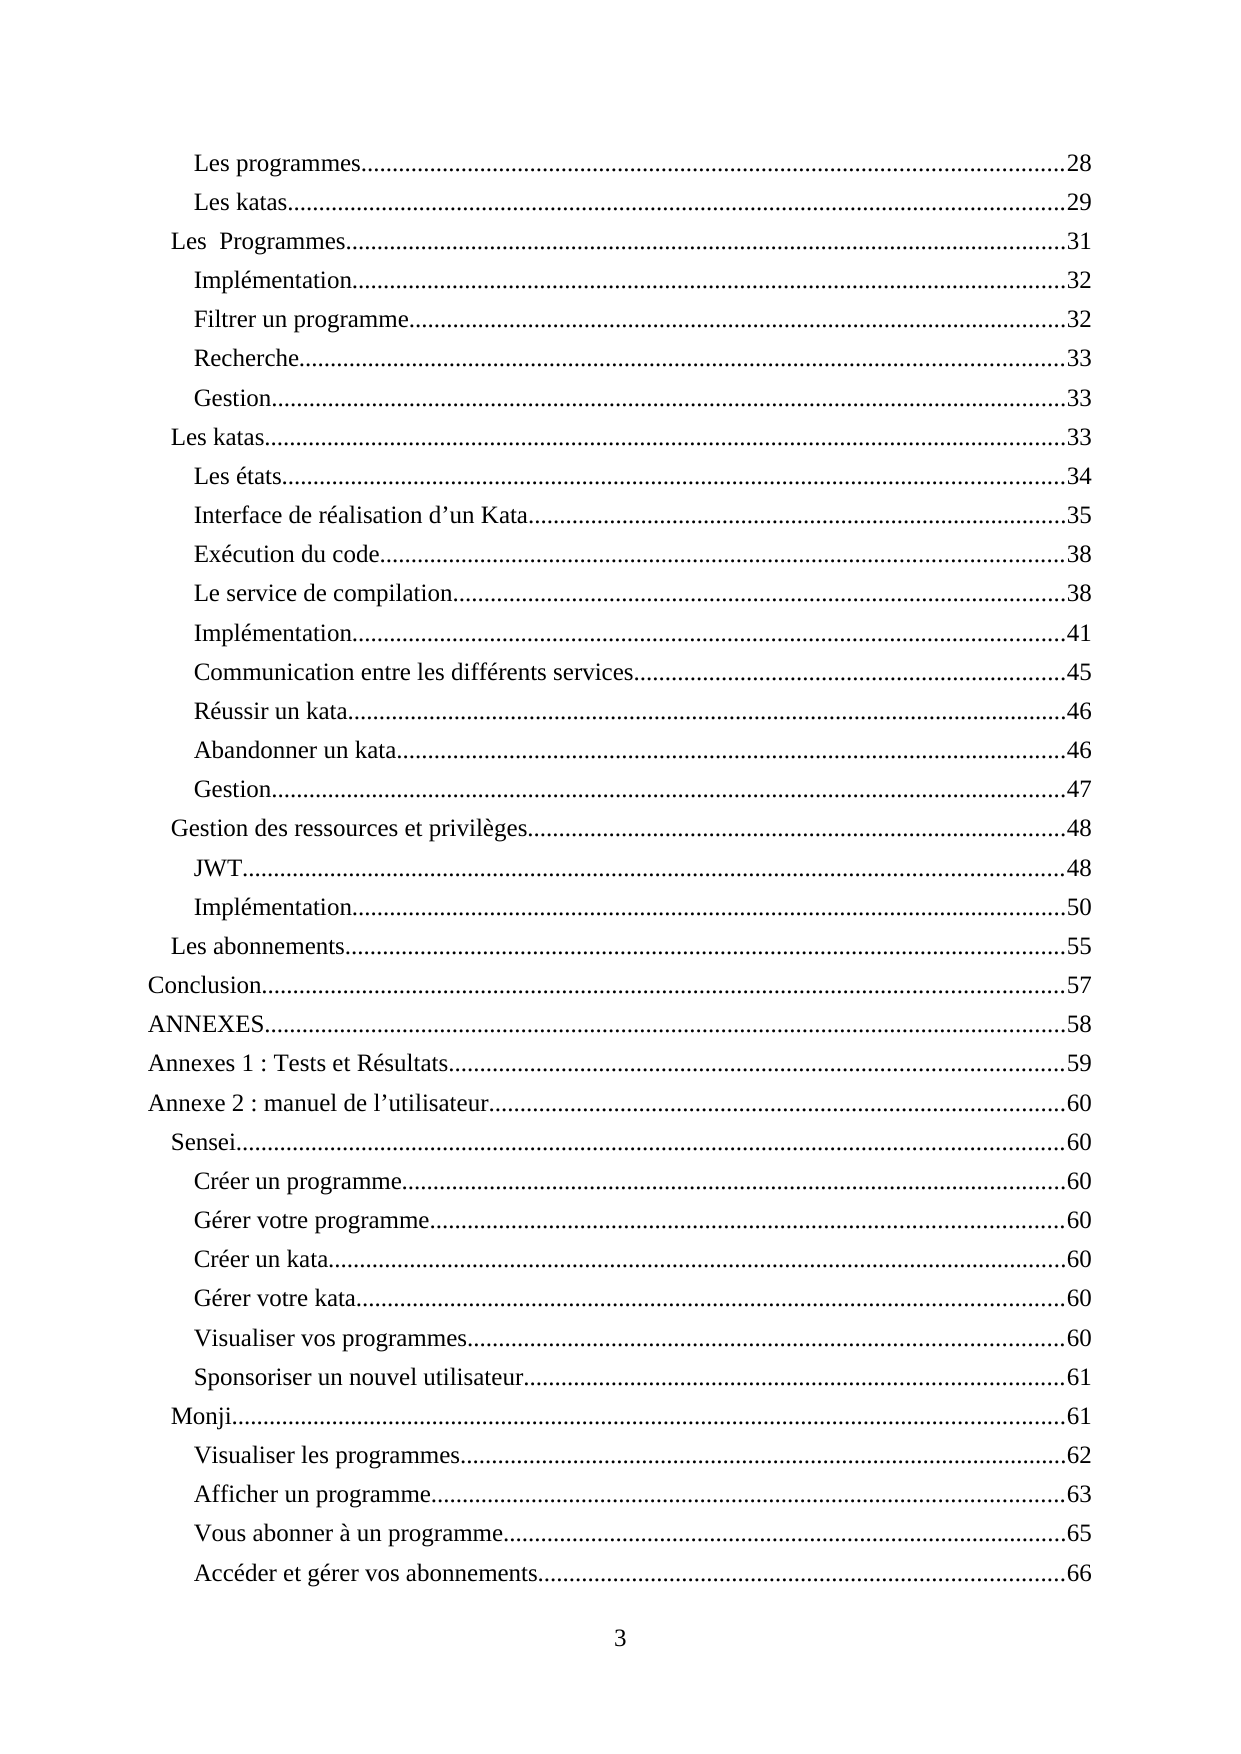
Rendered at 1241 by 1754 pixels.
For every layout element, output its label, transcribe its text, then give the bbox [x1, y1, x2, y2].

text ANNEXES 58 [148, 1009, 1093, 1038]
text Annexe 2 : manuel de l’utilisateur 60 [148, 1088, 1093, 1116]
text Réussir un kata 46 [193, 696, 1093, 725]
text Gestion 47 [193, 774, 1093, 803]
text Filtrer un programme 32 [193, 304, 1093, 333]
text Implémentation 41 [193, 618, 1093, 646]
text Gérer votre kata 60 [193, 1283, 1093, 1312]
text Sponsoriser un nouvel utilisateur 61 [193, 1362, 1093, 1391]
text Gérer votre programme 60 [193, 1205, 1093, 1234]
text Gestion des ressources et privilèges 48 [171, 813, 1093, 842]
text Afficher un programme 63 [193, 1479, 1093, 1508]
text Abandonner un kata 46 [193, 735, 1093, 764]
text Implémentation 32 [193, 265, 1093, 294]
text Le service de compilation 38 [193, 578, 1093, 607]
text Les Programmes 31 [171, 226, 1093, 255]
text Visualiser les programmes 62 [193, 1440, 1093, 1469]
text Conclusion 57 [148, 970, 1093, 999]
text Accéder et gérer vos abonnements 66 [193, 1558, 1093, 1586]
text Communication entre les différents services 45 [193, 657, 1093, 686]
text Gestion 33 [193, 383, 1093, 411]
text Créer un programme 60 [193, 1166, 1093, 1195]
text Vous abonner à un programme 65 [193, 1518, 1093, 1547]
text Implémentation 50 [193, 892, 1093, 921]
text Monji 61 [171, 1401, 1093, 1430]
text Les programmes 28 [193, 148, 1093, 176]
text Recherche 33 [193, 343, 1093, 372]
text Interface de réalisation d’un Kata 35 [193, 500, 1093, 529]
text Les états 34 [193, 461, 1093, 490]
text Les abonnements 55 [171, 931, 1093, 960]
text Les katas 29 [193, 187, 1093, 216]
text Créer un kata 60 [193, 1244, 1093, 1273]
text Les katas 33 [171, 422, 1093, 451]
text JWT 48 [193, 853, 1093, 881]
text Annexes 1 : Tests et Résultats 59 [148, 1048, 1093, 1077]
text Visualiser vos programmes 60 [193, 1323, 1093, 1351]
text Exécution du code 38 [193, 539, 1093, 568]
text Sensei 60 [171, 1127, 1093, 1156]
